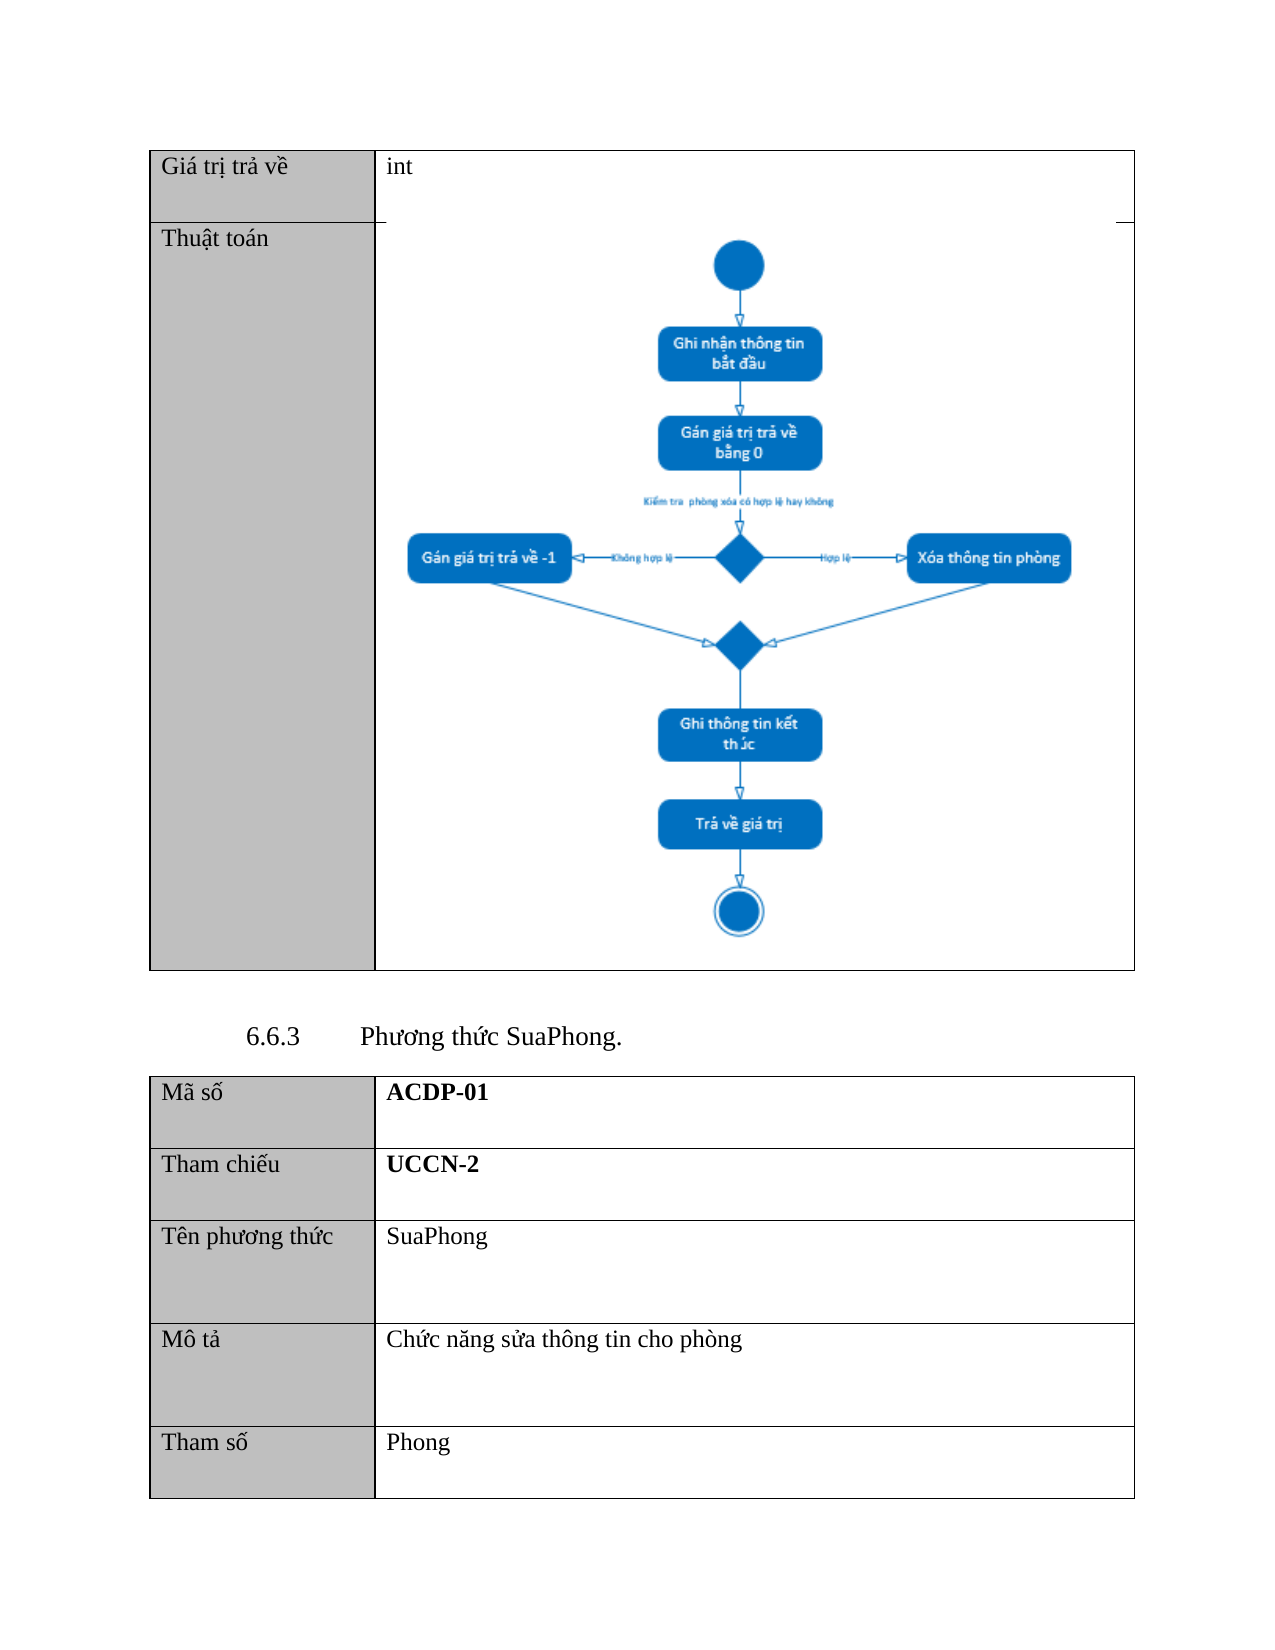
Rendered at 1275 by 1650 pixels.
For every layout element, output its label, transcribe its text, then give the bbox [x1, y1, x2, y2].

table_cell Tham chiếu [151, 1149, 374, 1220]
table_cell int [376, 151, 1134, 222]
table_cell [376, 223, 1134, 970]
table_cell Phong [376, 1427, 1134, 1498]
table_cell Thuật toán [151, 223, 374, 970]
table_cell Tham số [151, 1427, 374, 1498]
table_cell UCCN-2 [376, 1149, 1134, 1220]
list Phương thức SuaPhong. [300, 1020, 1125, 1051]
table_header ACDP-01 [376, 1077, 1134, 1148]
table_header Mã số [151, 1077, 374, 1148]
picture [386, 222, 1116, 942]
table_cell Tên phương thức [151, 1221, 374, 1323]
table_cell SuaPhong [376, 1221, 1134, 1323]
table_cell Giá trị trả về [151, 151, 374, 222]
table_cell Chức năng sửa thông tin cho phòng [376, 1324, 1134, 1426]
table_cell Mô tả [151, 1324, 374, 1426]
